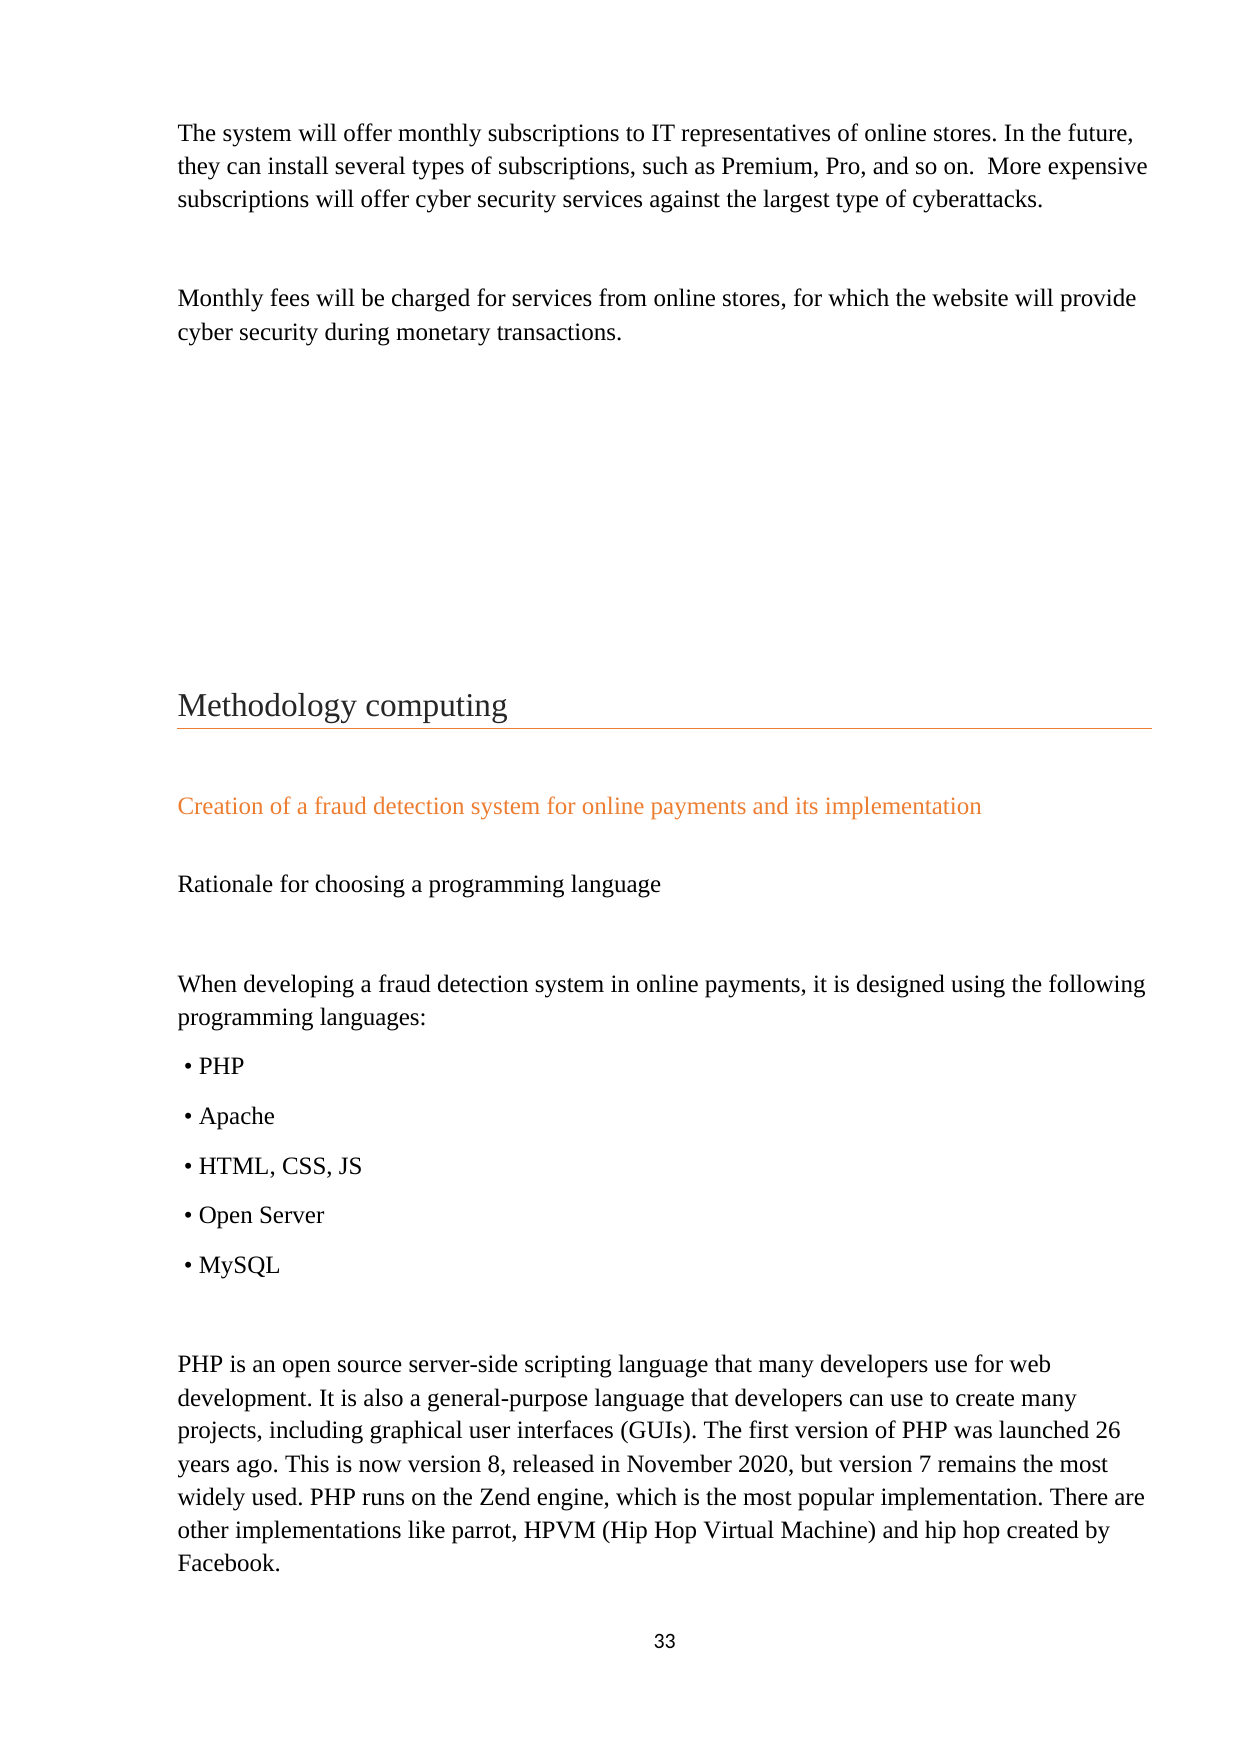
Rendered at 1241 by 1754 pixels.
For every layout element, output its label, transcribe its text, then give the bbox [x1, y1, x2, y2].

text • PHP [177, 1051, 1152, 1080]
text PHP is an open source server-side scripting language that many developers use for web development. It is also a general-purpose language that developers can use to create many projects, including graphical user interfaces (GUIs). The first version of PHP was launched 26 years ago. This is now version 8, released in November 2020, but version 7 remains the most widely used. PHP runs on the Zend engine, which is the most popular implementation. There are other implementations like parrot, HPVM (Hip Hop Virtual Machine) and hip hop created by Facebook. [177, 1349, 1152, 1576]
text • Apache [177, 1101, 1152, 1130]
subtitle Methodology computing [177, 685, 1152, 728]
text When developing a fraud detection system in online payments, it is designed using the following programming languages: [177, 969, 1152, 1031]
text • HTML, CSS, JS [177, 1151, 1152, 1179]
text Monthly fees will be charged for services from online stores, for which the website will provide cyber security during monetary transactions. [177, 283, 1152, 345]
subtitle Creation of a fraud detection system for online payments and its implementation [177, 791, 1152, 820]
text • MySQL [177, 1250, 1152, 1279]
text Rationale for choosing a programming language [177, 869, 1152, 898]
text • Open Server [177, 1201, 1152, 1229]
text The system will offer monthly subscriptions to IT representatives of online stores. In the future, they can install several types of subscriptions, such as Premium, Pro, and so on. More expensive subscriptions will offer cyber security services against the largest type of cyberattacks. [177, 118, 1152, 213]
